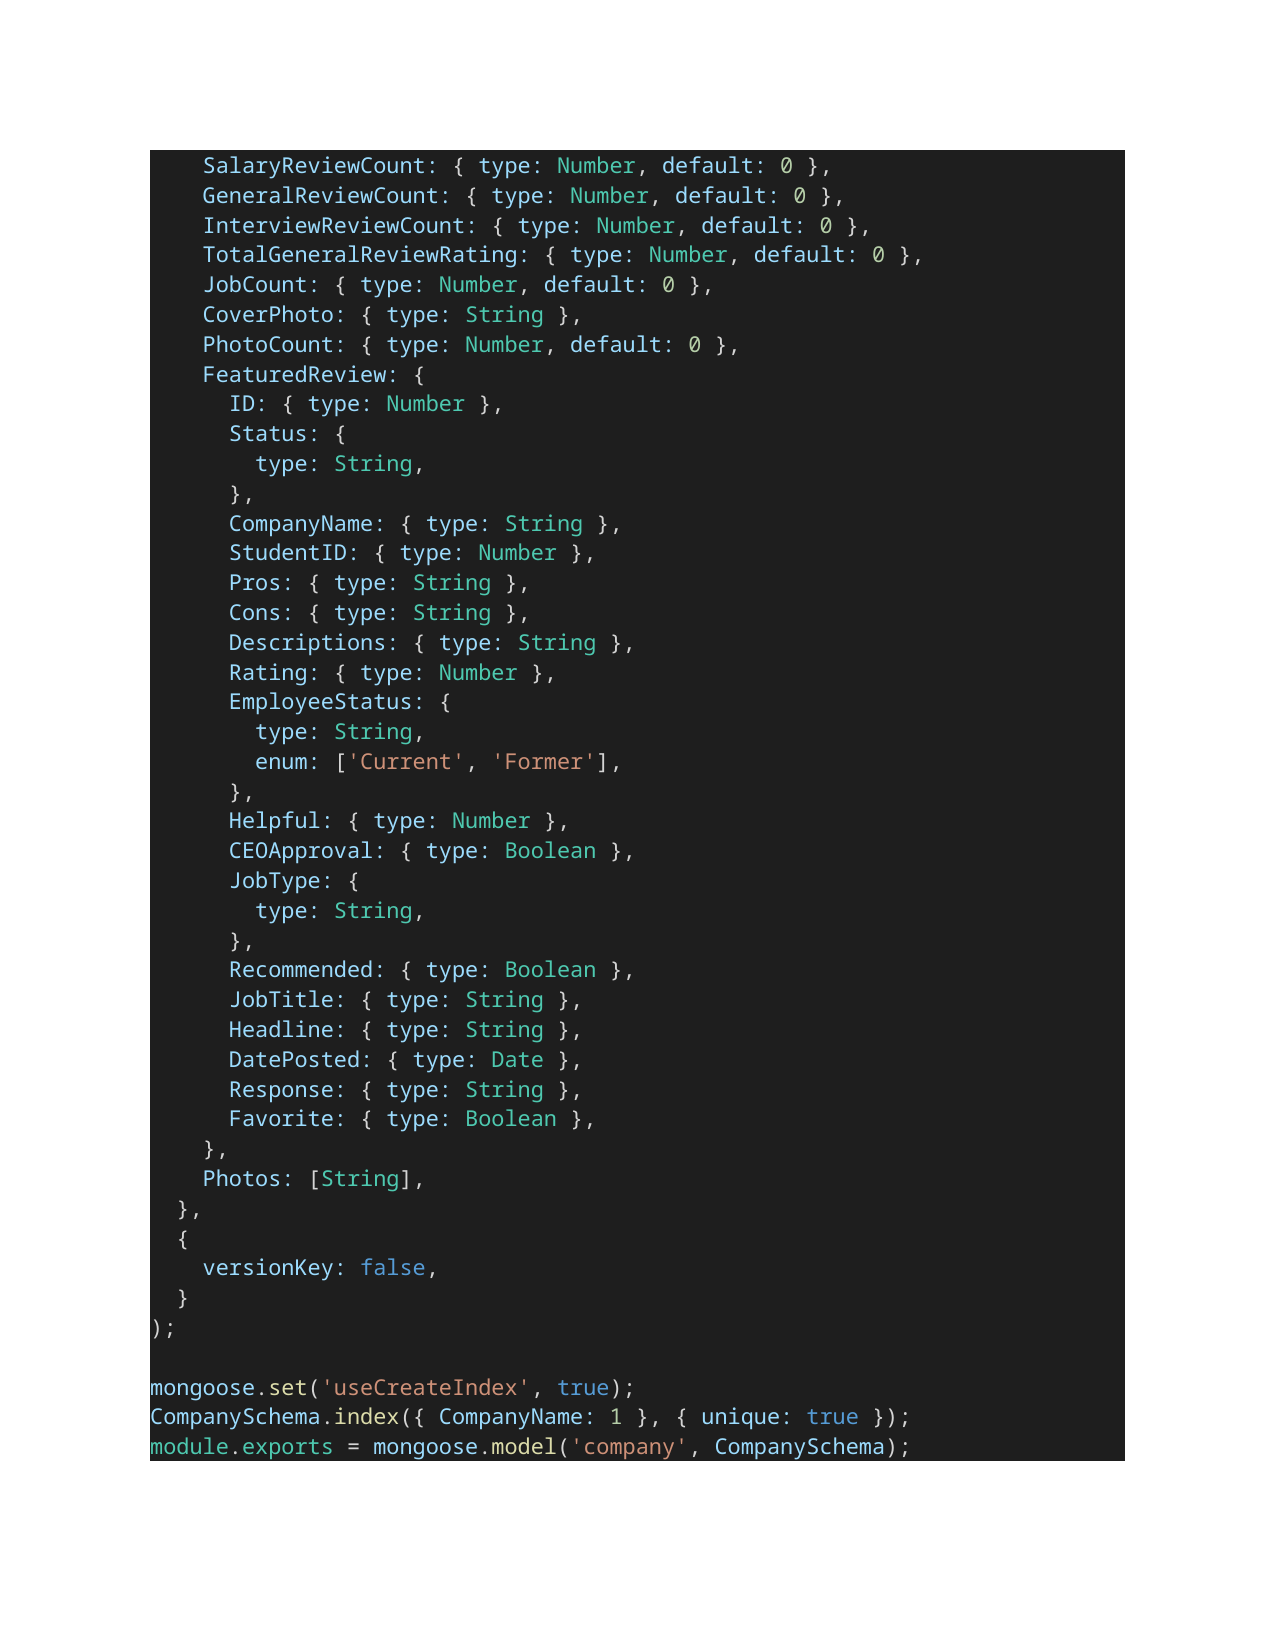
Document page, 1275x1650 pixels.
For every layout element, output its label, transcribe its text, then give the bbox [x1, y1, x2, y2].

text }, [150, 1133, 1125, 1163]
text Rating: { type: Number }, [150, 656, 1125, 686]
text CoverPhoto: { type: String }, [150, 299, 1125, 329]
text mongoose.set('useCreateIndex', true); [150, 1371, 1125, 1401]
text module.exports = mongoose.model('company', CompanySchema); [150, 1431, 1125, 1461]
text SalaryReviewCount: { type: Number, default: 0 }, [150, 150, 1125, 180]
text ); [150, 1312, 1125, 1342]
text Cons: { type: String }, [150, 597, 1125, 627]
text DatePosted: { type: Date }, [150, 1044, 1125, 1073]
text EmployeeStatus: { [150, 686, 1125, 716]
text ID: { type: Number }, [150, 388, 1125, 418]
text }, [150, 478, 1125, 507]
text enum: ['Current', 'Former'], [150, 746, 1125, 776]
text InterviewReviewCount: { type: Number, default: 0 }, [150, 209, 1125, 239]
text type: String, [150, 716, 1125, 746]
text CompanySchema.index({ CompanyName: 1 }, { unique: true }); [150, 1401, 1125, 1431]
text JobTitle: { type: String }, [150, 984, 1125, 1014]
text versionKey: false, [150, 1252, 1125, 1282]
text Status: { [150, 418, 1125, 448]
text CEOApproval: { type: Boolean }, [150, 835, 1125, 865]
text }, [150, 1193, 1125, 1222]
text Photos: [String], [150, 1163, 1125, 1193]
text Recommended: { type: Boolean }, [150, 954, 1125, 984]
text JobCount: { type: Number, default: 0 }, [150, 269, 1125, 299]
text StudentID: { type: Number }, [150, 537, 1125, 567]
text type: String, [150, 448, 1125, 478]
text Headline: { type: String }, [150, 1014, 1125, 1044]
text }, [150, 924, 1125, 954]
text FeaturedReview: { [150, 358, 1125, 388]
text PhotoCount: { type: Number, default: 0 }, [150, 329, 1125, 358]
text TotalGeneralReviewRating: { type: Number, default: 0 }, [150, 239, 1125, 269]
text Response: { type: String }, [150, 1073, 1125, 1103]
text Descriptions: { type: String }, [150, 627, 1125, 656]
text { [150, 1222, 1125, 1252]
text }, [150, 776, 1125, 805]
text GeneralReviewCount: { type: Number, default: 0 }, [150, 180, 1125, 209]
text Helpful: { type: Number }, [150, 805, 1125, 835]
text JobType: { [150, 865, 1125, 895]
text Pros: { type: String }, [150, 567, 1125, 597]
text CompanyName: { type: String }, [150, 507, 1125, 537]
text type: String, [150, 895, 1125, 924]
text } [150, 1282, 1125, 1312]
text Favorite: { type: Boolean }, [150, 1103, 1125, 1133]
